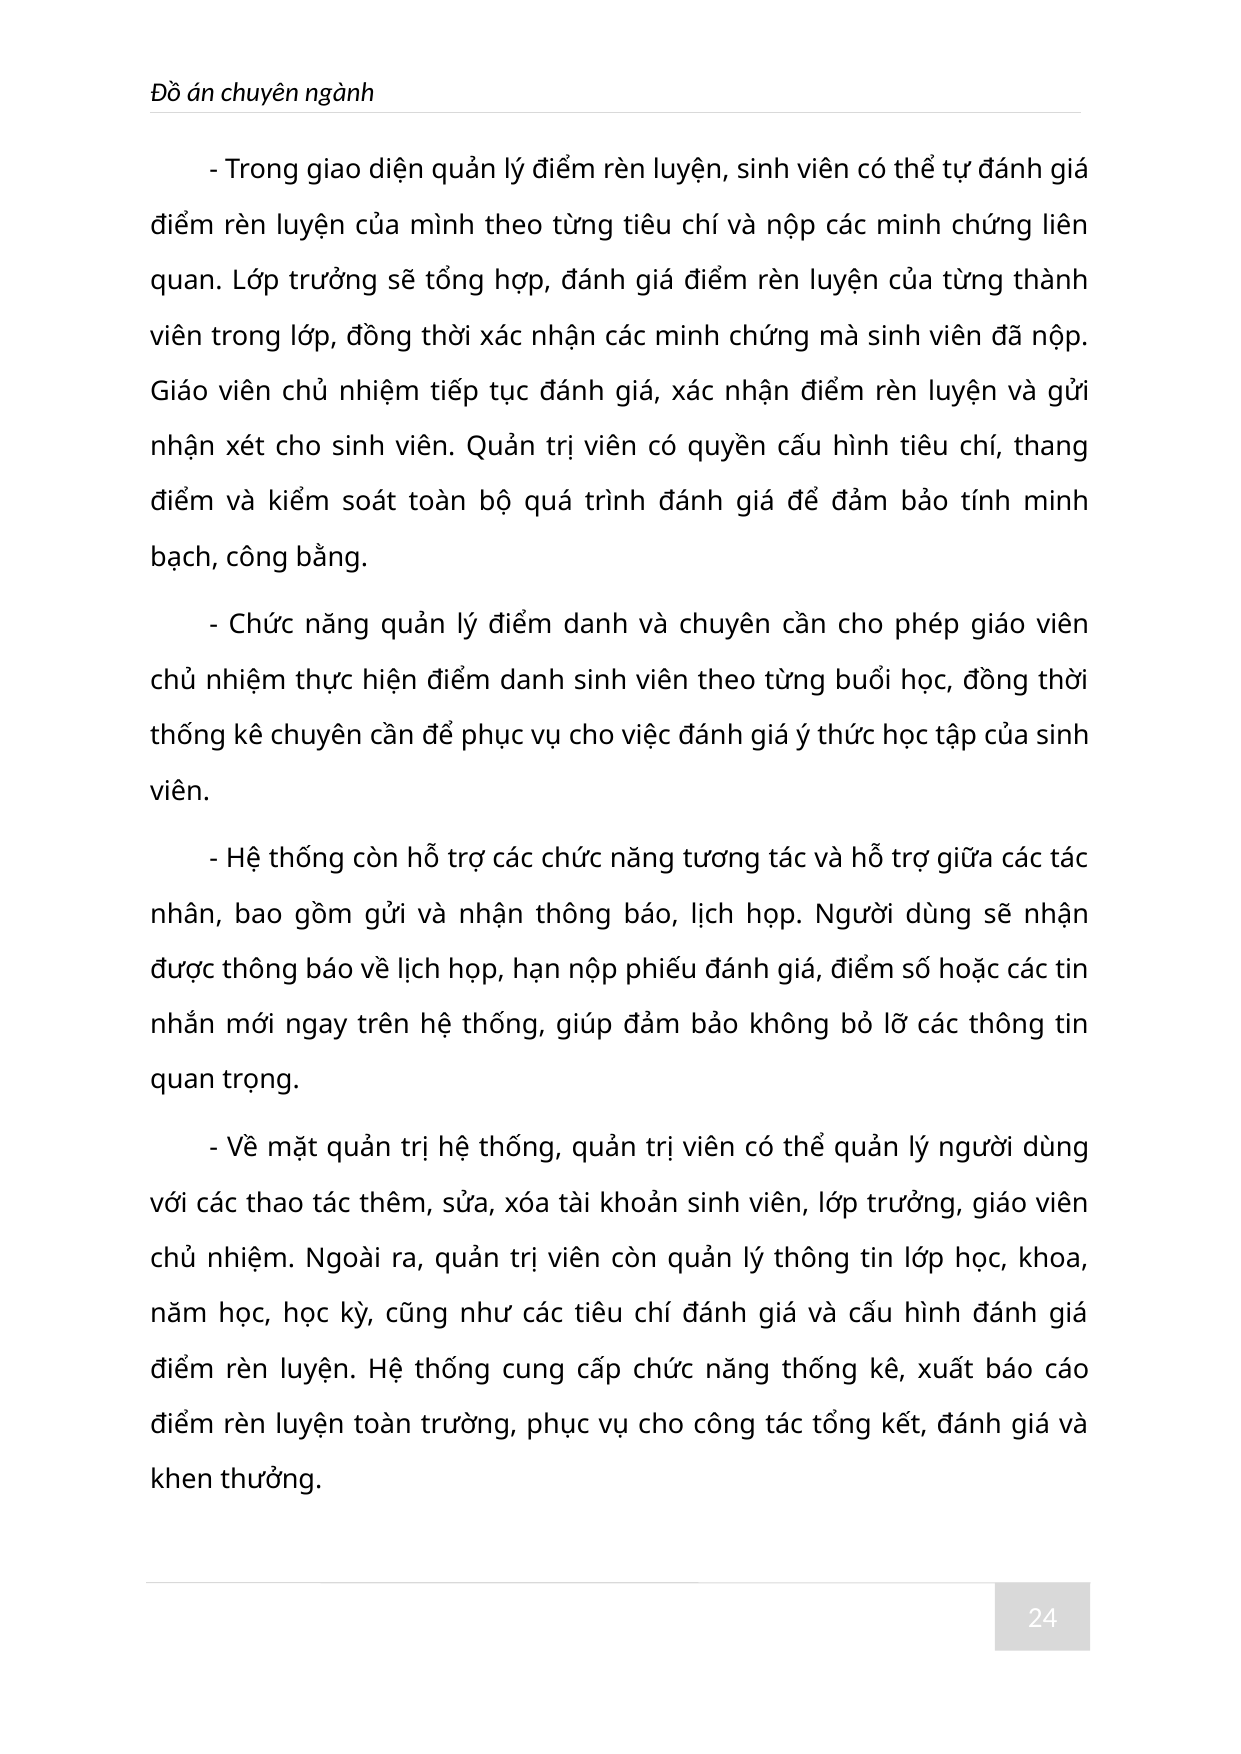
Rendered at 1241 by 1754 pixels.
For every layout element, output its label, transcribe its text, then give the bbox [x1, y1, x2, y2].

text - Hệ thống còn hỗ trợ các chức năng tương tác và hỗ trợ giữa các tác nhân, bao gồm gửi và nhận thông báo, lịch họp. Người dùng sẽ nhận được thông báo về lịch họp, hạn nộp phiếu đánh giá, điểm số hoặc các tin nhắn mới ngay trên hệ thống, giúp đảm bảo không bỏ lỡ các thông tin quan trọng. [150, 839, 1090, 1097]
text - Về mặt quản trị hệ thống, quản trị viên có thể quản lý người dùng với các thao tác thêm, sửa, xóa tài khoản sinh viên, lớp trưởng, giáo viên chủ nhiệm. Ngoài ra, quản trị viên còn quản lý thông tin lớp học, khoa, năm học, học kỳ, cũng như các tiêu chí đánh giá và cấu hình đánh giá điểm rèn luyện. Hệ thống cung cấp chức năng thống kê, xuất báo cáo điểm rèn luyện toàn trường, phục vụ cho công tác tổng kết, đánh giá và khen thưởng. [150, 1128, 1090, 1497]
text - Chức năng quản lý điểm danh và chuyên cần cho phép giáo viên chủ nhiệm thực hiện điểm danh sinh viên theo từng buổi học, đồng thời thống kê chuyên cần để phục vụ cho việc đánh giá ý thức học tập của sinh viên. [150, 605, 1090, 808]
text - Trong giao diện quản lý điểm rèn luyện, sinh viên có thể tự đánh giá điểm rèn luyện của mình theo từng tiêu chí và nộp các minh chứng liên quan. Lớp trưởng sẽ tổng hợp, đánh giá điểm rèn luyện của từng thành viên trong lớp, đồng thời xác nhận các minh chứng mà sinh viên đã nộp. Giáo viên chủ nhiệm tiếp tục đánh giá, xác nhận điểm rèn luyện và gửi nhận xét cho sinh viên. Quản trị viên có quyền cấu hình tiêu chí, thang điểm và kiểm soát toàn bộ quá trình đánh giá để đảm bảo tính minh bạch, công bằng. [150, 150, 1090, 574]
